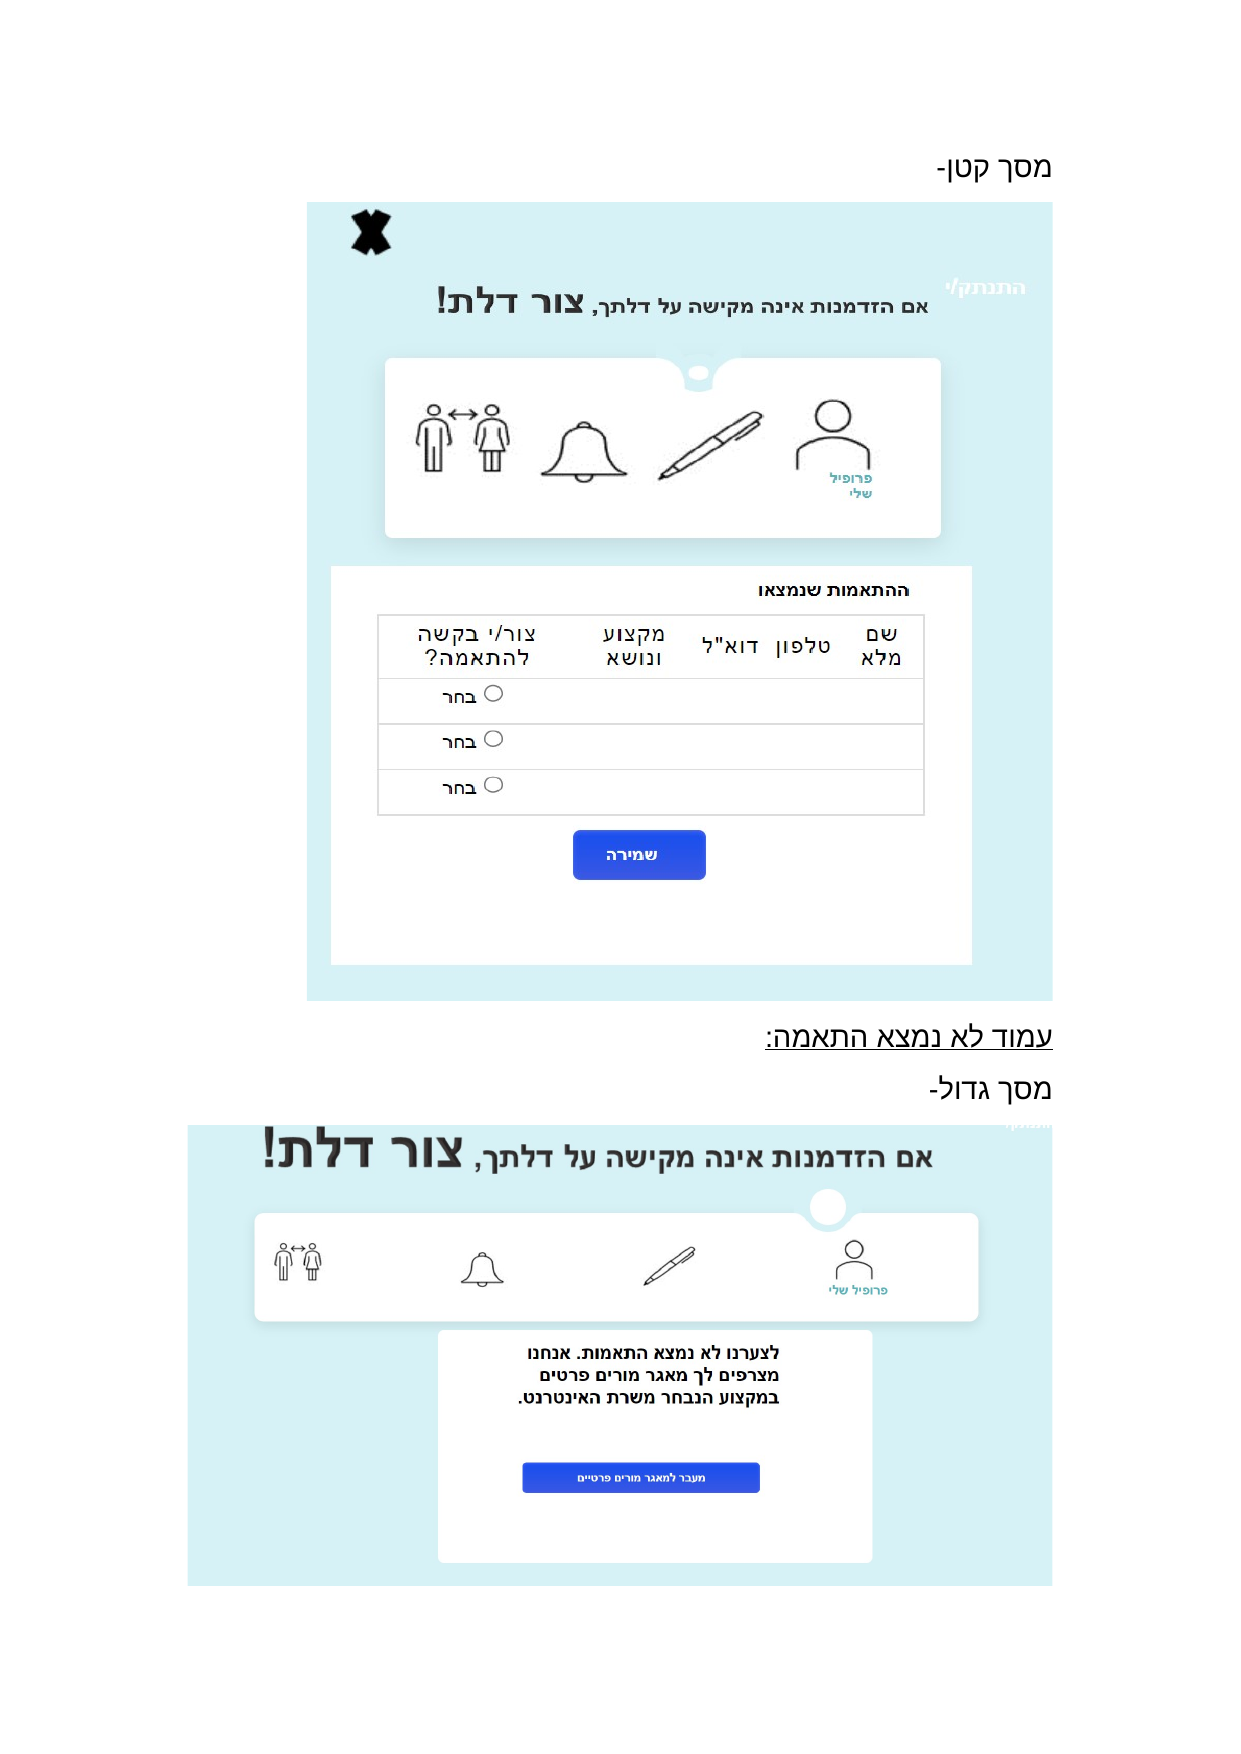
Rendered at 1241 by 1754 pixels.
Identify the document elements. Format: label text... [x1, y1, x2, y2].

picture [187, 1125, 1053, 1586]
picture [306, 202, 1053, 1001]
text מסך קטן- [187, 150, 1053, 183]
text עמוד לא נמצא התאמה: [187, 1019, 1053, 1053]
text מסך גדול- [187, 1072, 1053, 1106]
